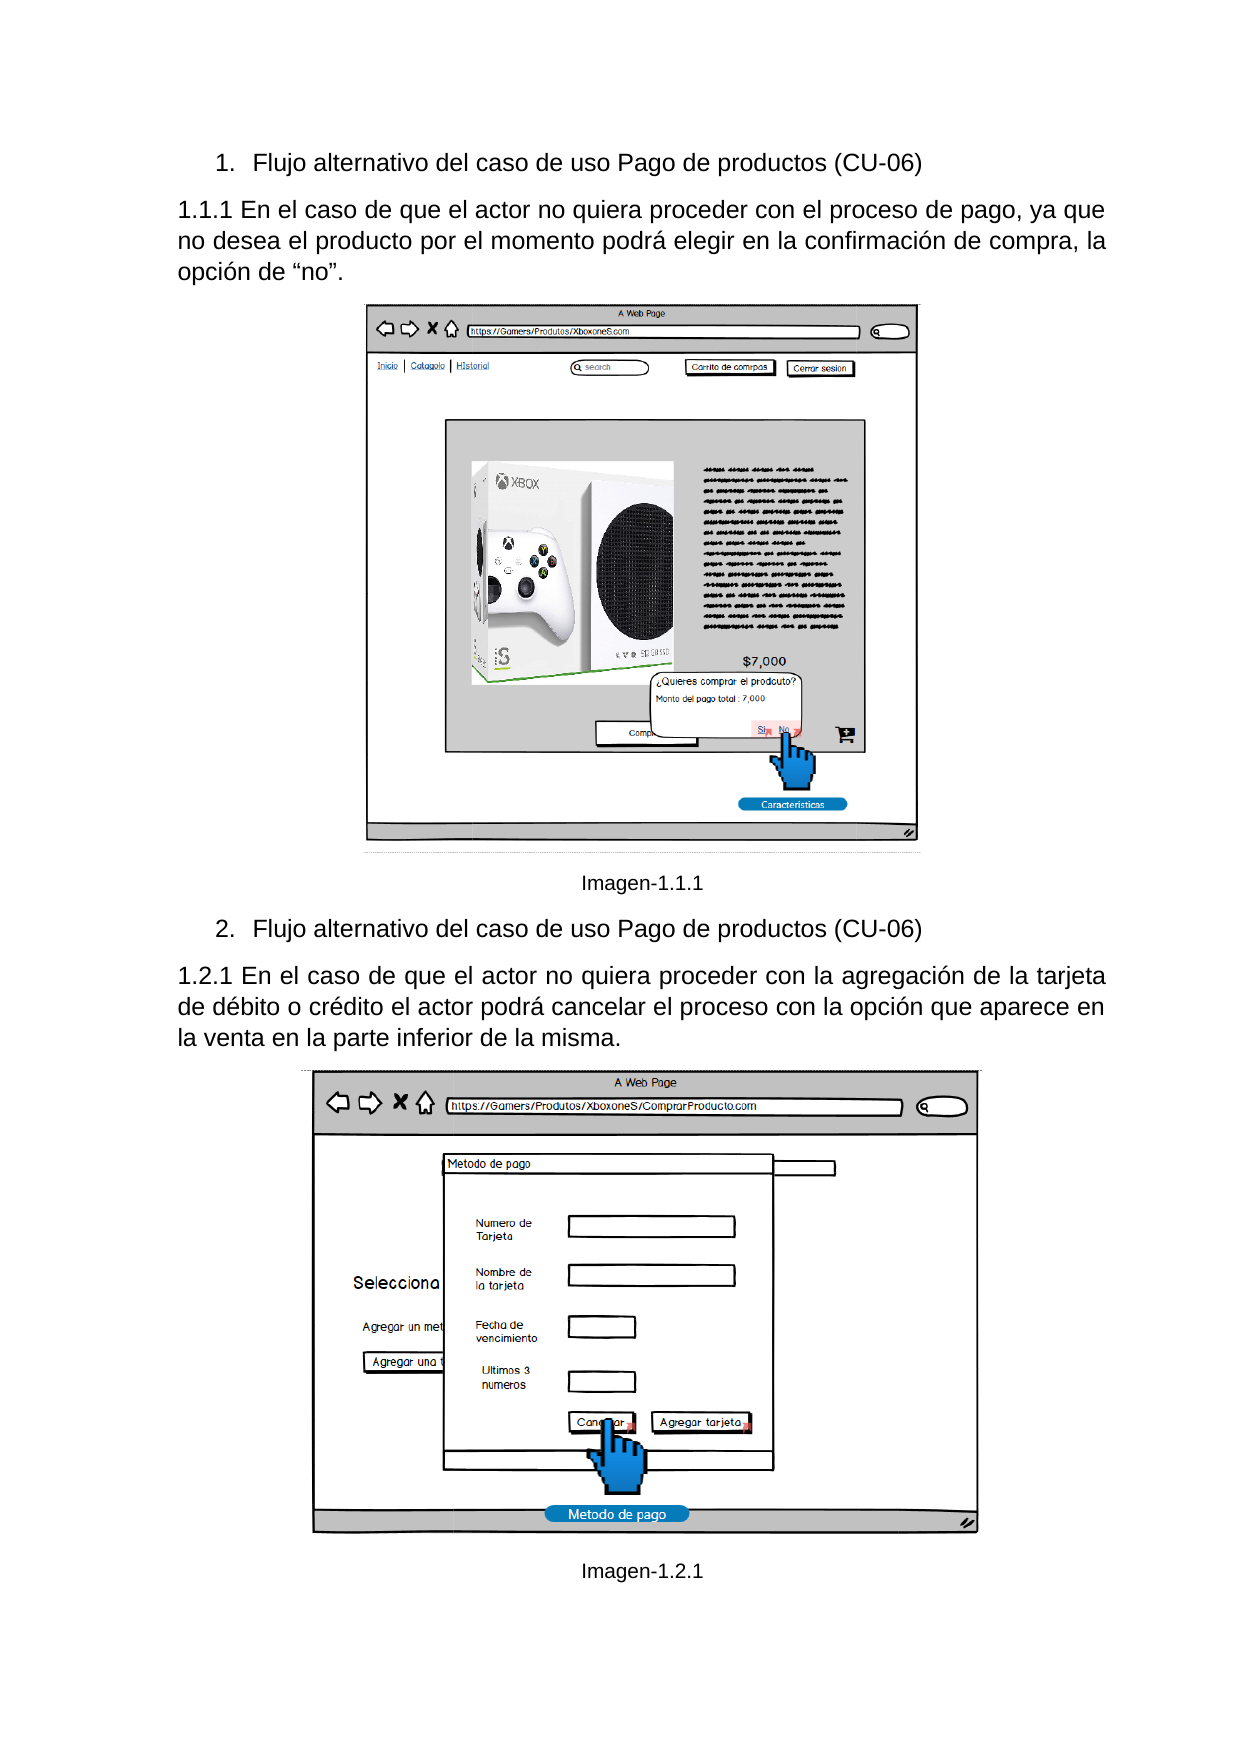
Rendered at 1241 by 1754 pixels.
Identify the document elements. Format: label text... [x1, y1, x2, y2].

text 1.2.1 En el caso de que el actor no quiera proceder con la agregación de la tarjeta de débito o crédito el actor podrá cancelar el proceso con la opción que aparece en la venta en la parte inferior de la misma. [177, 961, 1107, 1052]
list Flujo alternativo del caso de uso Pago de productos (CU-06) [215, 148, 1107, 176]
text 1.1.1 En el caso de que el actor no quiera proceder con el proceso de pago, ya que no desea el producto por el momento podrá elegir en la confirmación de compra, la opción de “no”. [177, 195, 1107, 286]
list Flujo alternativo del caso de uso Pago de productos (CU-06) [215, 914, 1107, 942]
picture [301, 1070, 984, 1540]
picture [363, 304, 922, 853]
text Imagen-1.2.1 [177, 1558, 1107, 1582]
text Imagen-1.1.1 [177, 871, 1107, 895]
